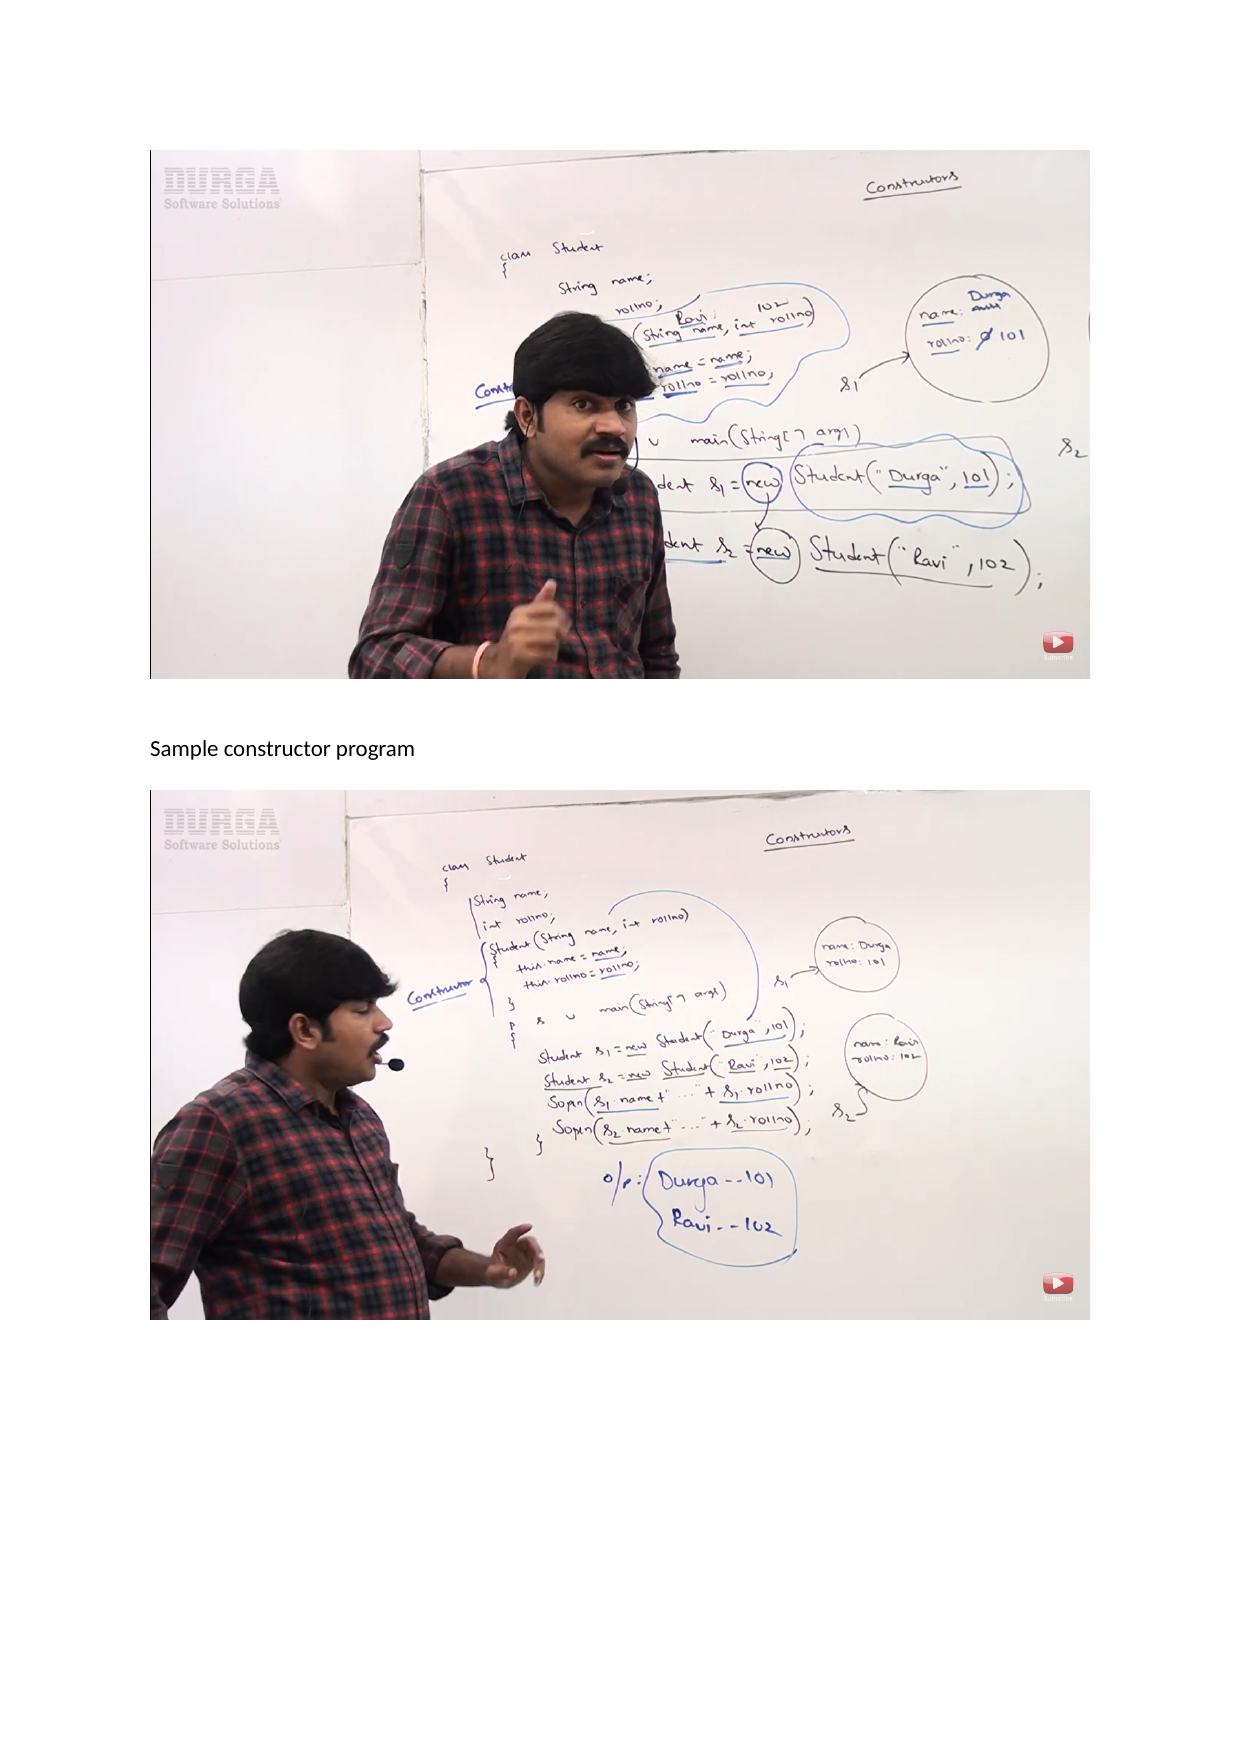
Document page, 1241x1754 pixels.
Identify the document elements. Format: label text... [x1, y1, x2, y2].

picture [150, 150, 1091, 679]
text Sample constructor program [150, 734, 1090, 763]
picture [150, 790, 1091, 1320]
